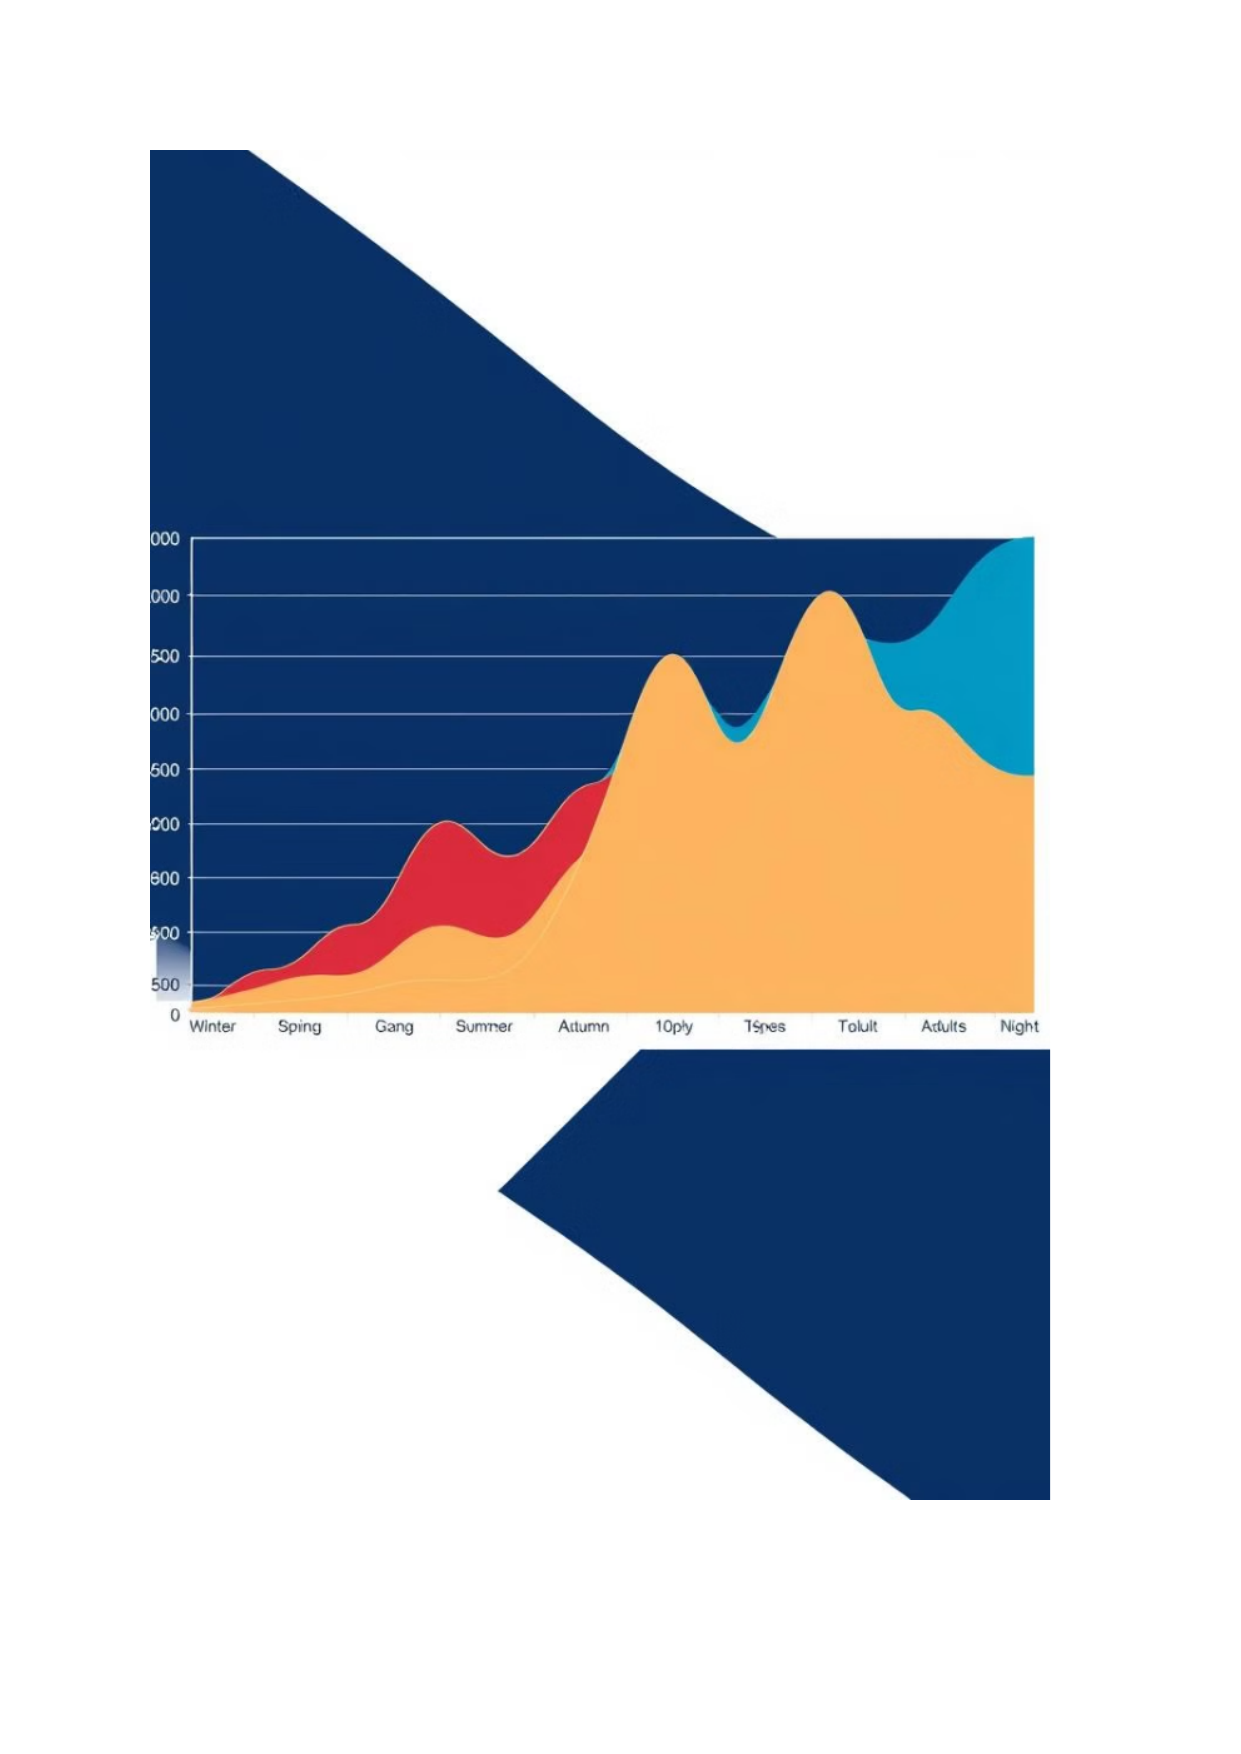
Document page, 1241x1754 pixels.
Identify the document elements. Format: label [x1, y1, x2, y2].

picture [150, 150, 1050, 1500]
